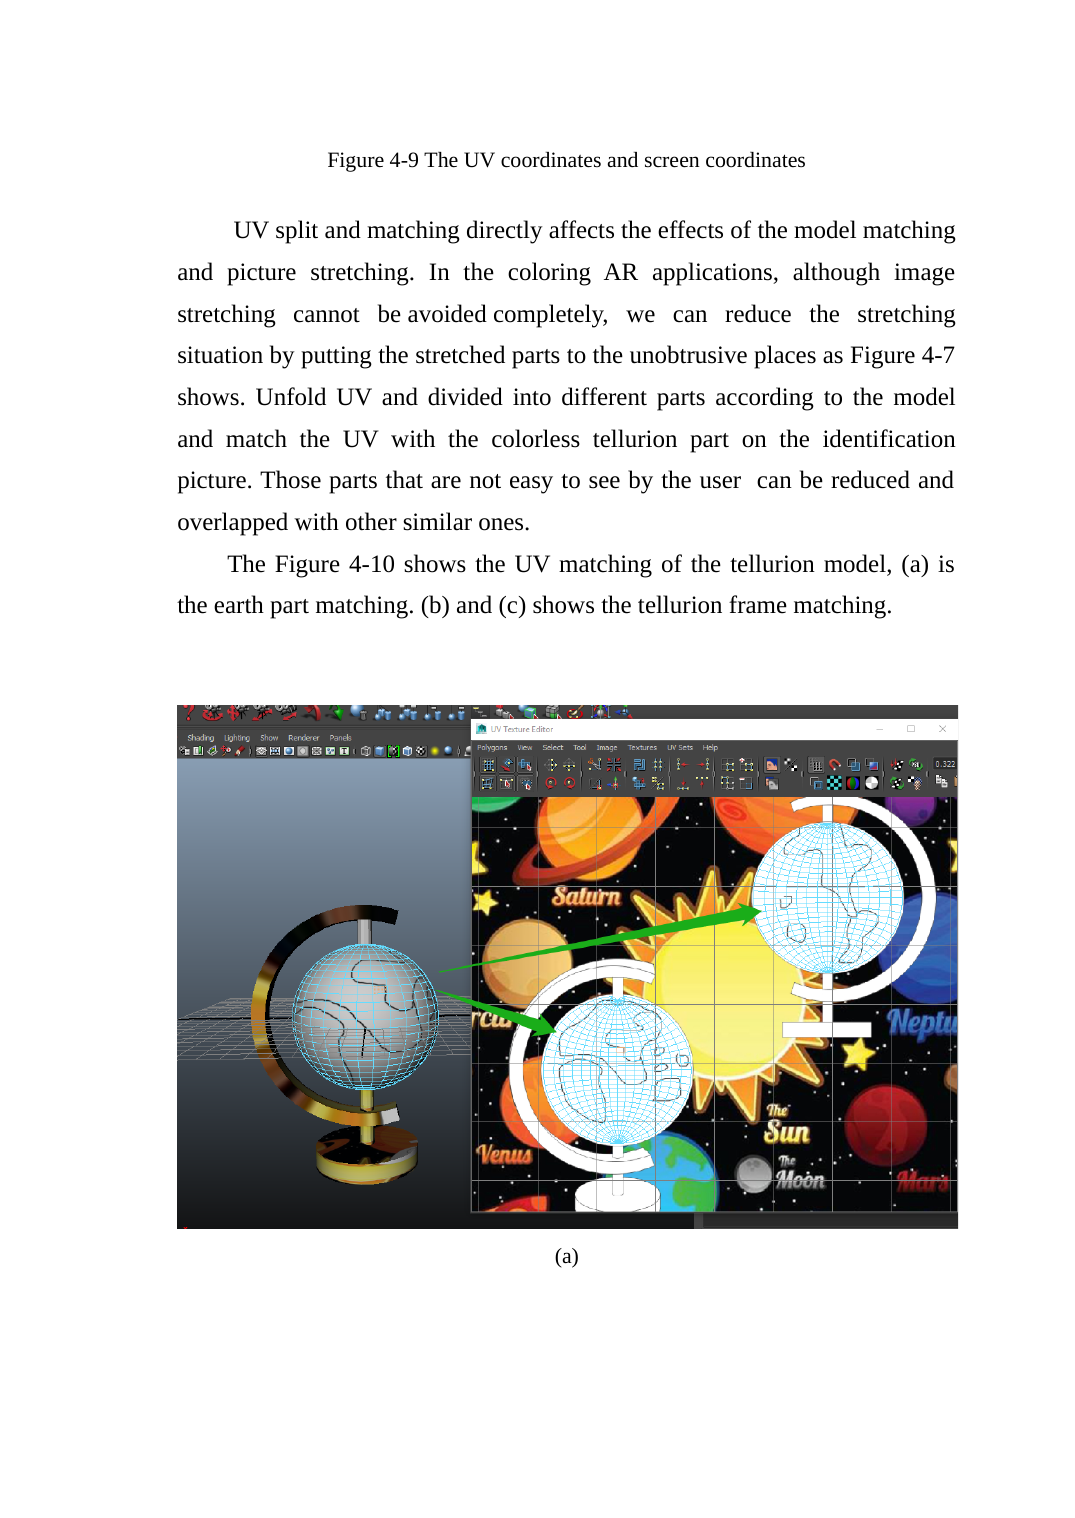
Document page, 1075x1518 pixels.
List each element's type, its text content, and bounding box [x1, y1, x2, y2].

text Figure 4-9 The UV coordinates and screen coordinates [177, 147, 956, 172]
picture [177, 705, 959, 1229]
text UV split and matching directly affects the effects of the model matching and picture stretching. In the coloring AR applications, although image stretching cannot be avoided completely, we can reduce the stretching situation by putting the stretched parts to the unobtrusive places as Figure 4-7 shows. Unfold UV and divided into different parts according to the model and match the UV with the colorless tellurion part on the identification picture. Those parts that are not easy to see by the user can be reduced and overlapped with other similar ones. [177, 206, 956, 539]
text The Figure 4-10 shows the UV matching of the tellurion model, (a) is the earth part matching. (b) and (c) shows the tellurion frame matching. [177, 539, 956, 622]
text (a) [177, 1243, 956, 1268]
